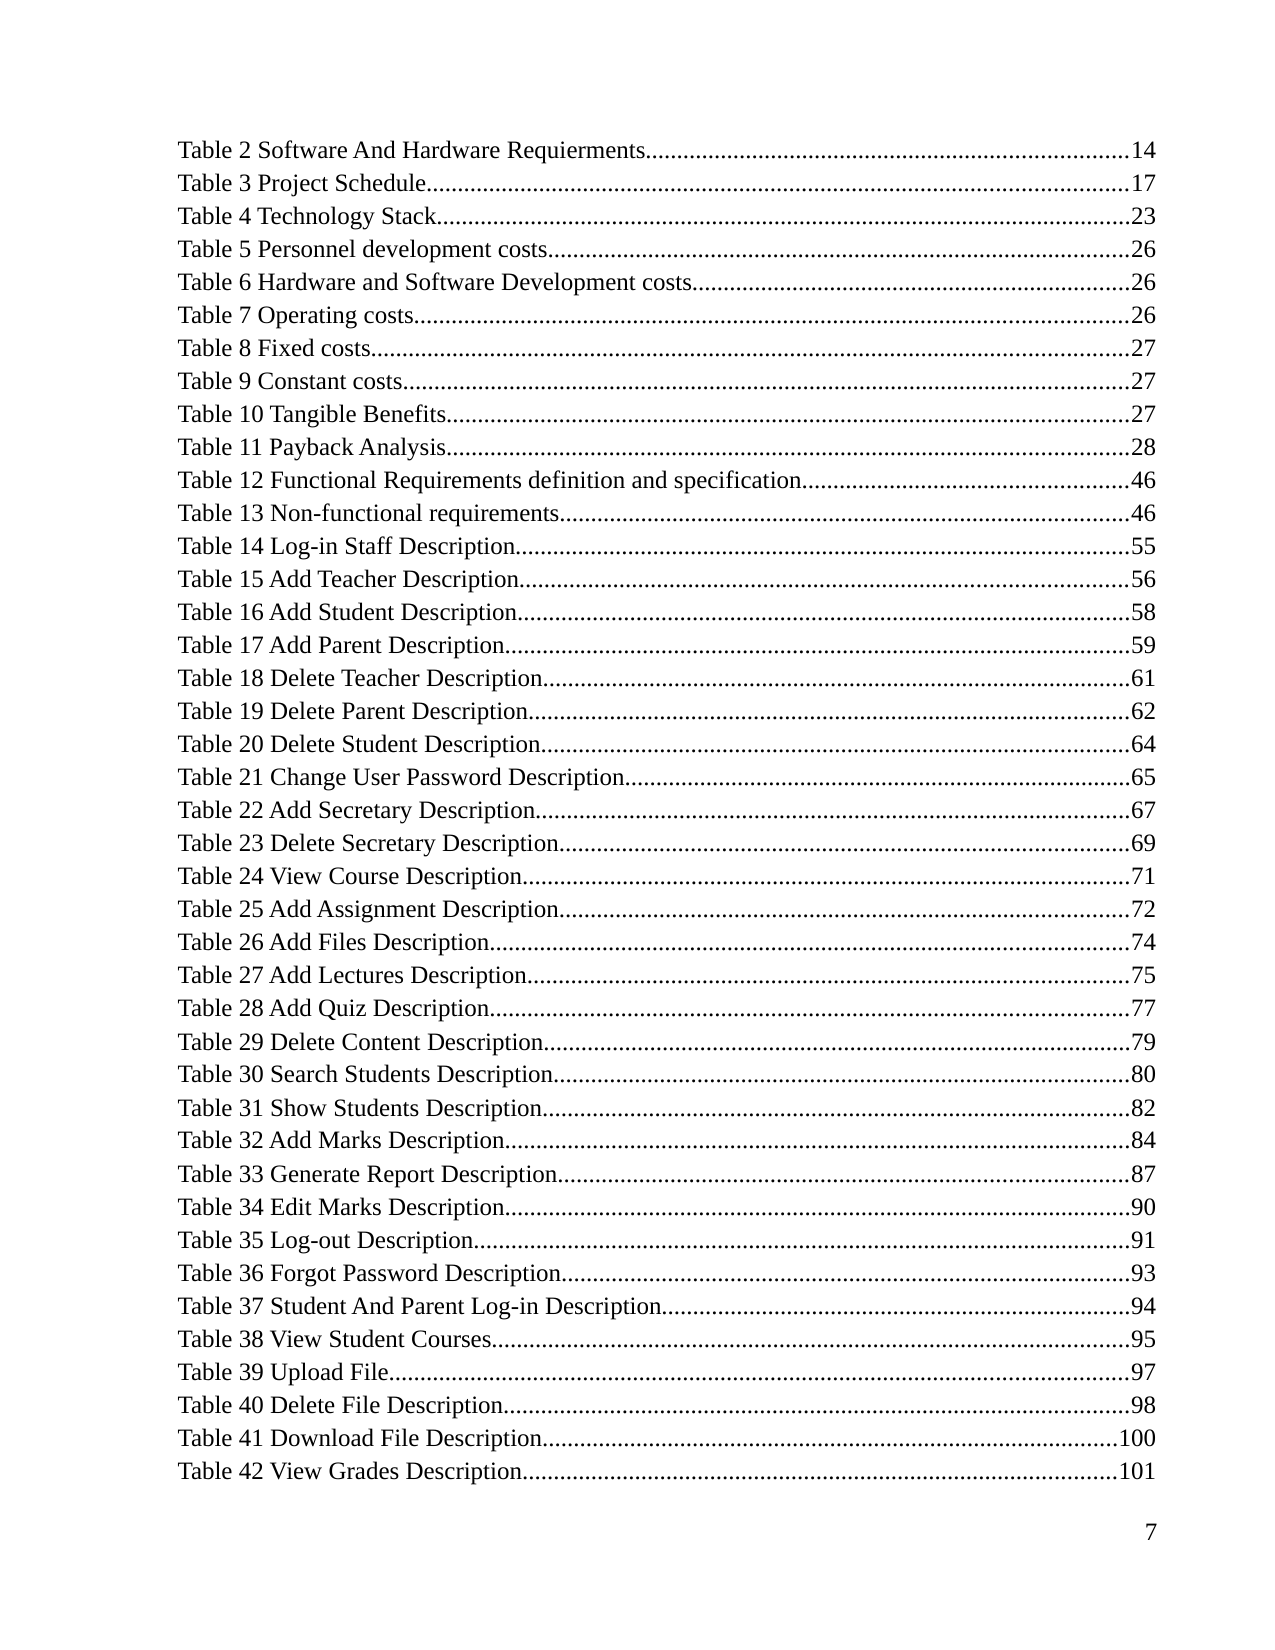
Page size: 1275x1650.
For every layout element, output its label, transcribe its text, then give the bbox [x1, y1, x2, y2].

text Table 11 Payback Analysis 28 [177, 432, 1157, 461]
text Table 32 Add Marks Description 84 [177, 1126, 1157, 1154]
text Table 13 Non-functional requirements 46 [177, 498, 1157, 527]
text Table 8 Fixed costs 27 [177, 333, 1157, 362]
text Table 4 Technology Stack 23 [177, 201, 1157, 230]
text Table 6 Hardware and Software Development costs 26 [177, 267, 1157, 296]
text Table 25 Add Assignment Description 72 [177, 894, 1157, 923]
text Table 41 Download File Description 100 [177, 1423, 1157, 1452]
text Table 30 Search Students Description 80 [177, 1059, 1157, 1088]
text Table 14 Log-in Staff Description 55 [177, 531, 1157, 560]
text Table 7 Operating costs 26 [177, 300, 1157, 329]
text Table 34 Edit Marks Description 90 [177, 1192, 1157, 1220]
text Table 9 Constant costs 27 [177, 366, 1157, 395]
text Table 31 Show Students Description 82 [177, 1093, 1157, 1121]
text Table 42 View Grades Description 101 [177, 1456, 1157, 1484]
text Table 5 Personnel development costs 26 [177, 234, 1157, 263]
text Table 33 Generate Report Description 87 [177, 1159, 1157, 1187]
text Table 15 Add Teacher Description 56 [177, 564, 1157, 593]
text Table 2 Software And Hardware Requierments 14 [177, 135, 1157, 164]
text Table 18 Delete Teacher Description 61 [177, 663, 1157, 692]
text Table 17 Add Parent Description 59 [177, 630, 1157, 659]
text Table 16 Add Student Description 58 [177, 597, 1157, 626]
text Table 23 Delete Secretary Description 69 [177, 828, 1157, 857]
text Table 27 Add Lectures Description 75 [177, 961, 1157, 989]
text Table 40 Delete File Description 98 [177, 1390, 1157, 1418]
text Table 19 Delete Parent Description 62 [177, 696, 1157, 725]
text Table 28 Add Quiz Description 77 [177, 993, 1157, 1022]
text Table 38 View Student Courses 95 [177, 1324, 1157, 1352]
text Table 35 Log-out Description 91 [177, 1225, 1157, 1253]
text Table 12 Functional Requirements definition and specification 46 [177, 465, 1157, 494]
text Table 3 Project Schedule 17 [177, 168, 1157, 197]
text Table 37 Student And Parent Log-in Description 94 [177, 1291, 1157, 1319]
text Table 29 Delete Content Description 79 [177, 1027, 1157, 1055]
text Table 24 View Course Description 71 [177, 861, 1157, 890]
text Table 10 Tangible Benefits 27 [177, 399, 1157, 428]
text Table 36 Forgot Password Description 93 [177, 1258, 1157, 1286]
text Table 39 Upload File 97 [177, 1357, 1157, 1386]
text Table 20 Delete Student Description 64 [177, 729, 1157, 758]
text Table 21 Change User Password Description 65 [177, 762, 1157, 791]
text Table 26 Add Files Description 74 [177, 927, 1157, 956]
text Table 22 Add Secretary Description 67 [177, 795, 1157, 824]
